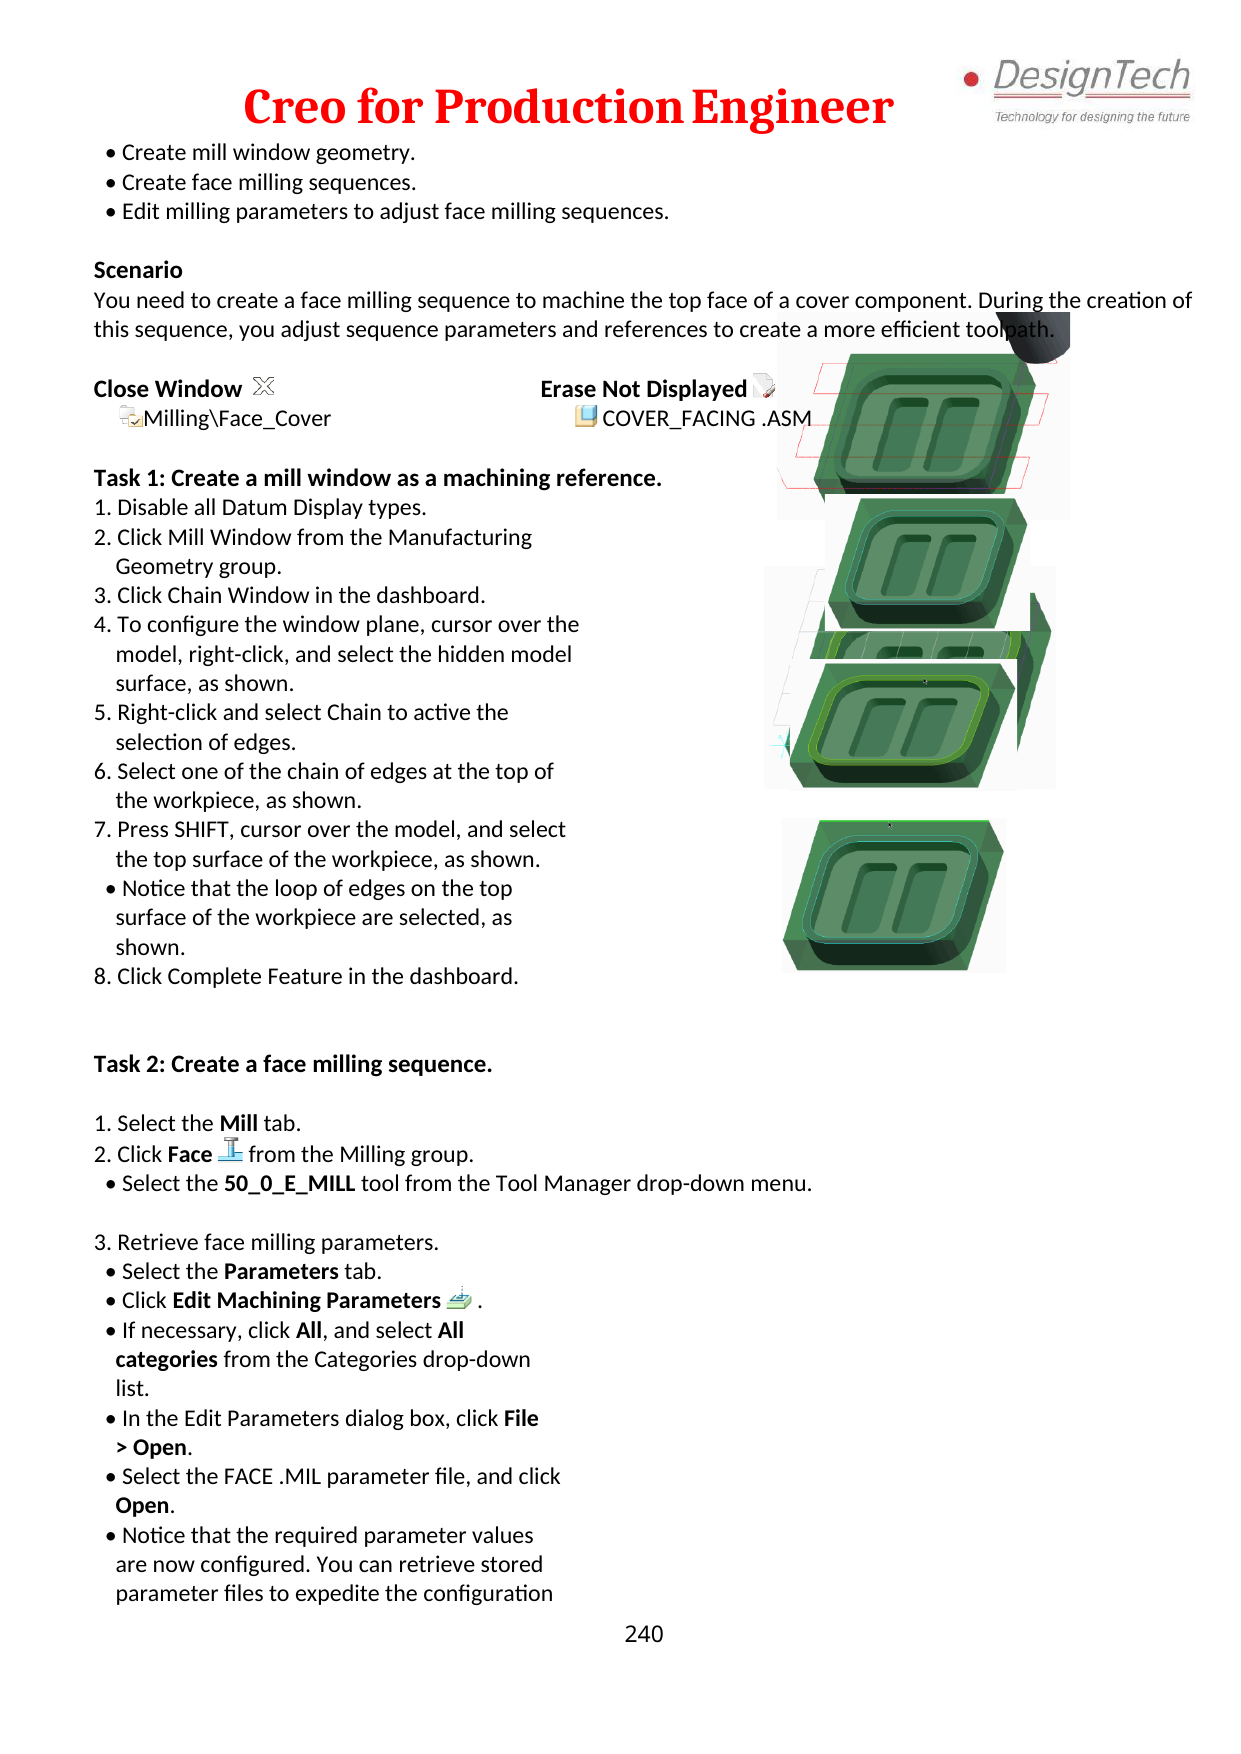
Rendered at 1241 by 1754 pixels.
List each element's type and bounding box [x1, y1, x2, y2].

picture [217, 1137, 243, 1163]
picture [776, 344, 1071, 373]
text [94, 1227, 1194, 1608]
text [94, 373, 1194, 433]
picture [575, 405, 598, 427]
picture [119, 405, 143, 427]
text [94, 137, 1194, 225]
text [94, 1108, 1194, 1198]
picture [956, 51, 1196, 130]
picture [776, 433, 1071, 462]
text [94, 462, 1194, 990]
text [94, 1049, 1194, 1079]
picture [446, 1286, 472, 1309]
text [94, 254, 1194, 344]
picture [753, 373, 775, 398]
